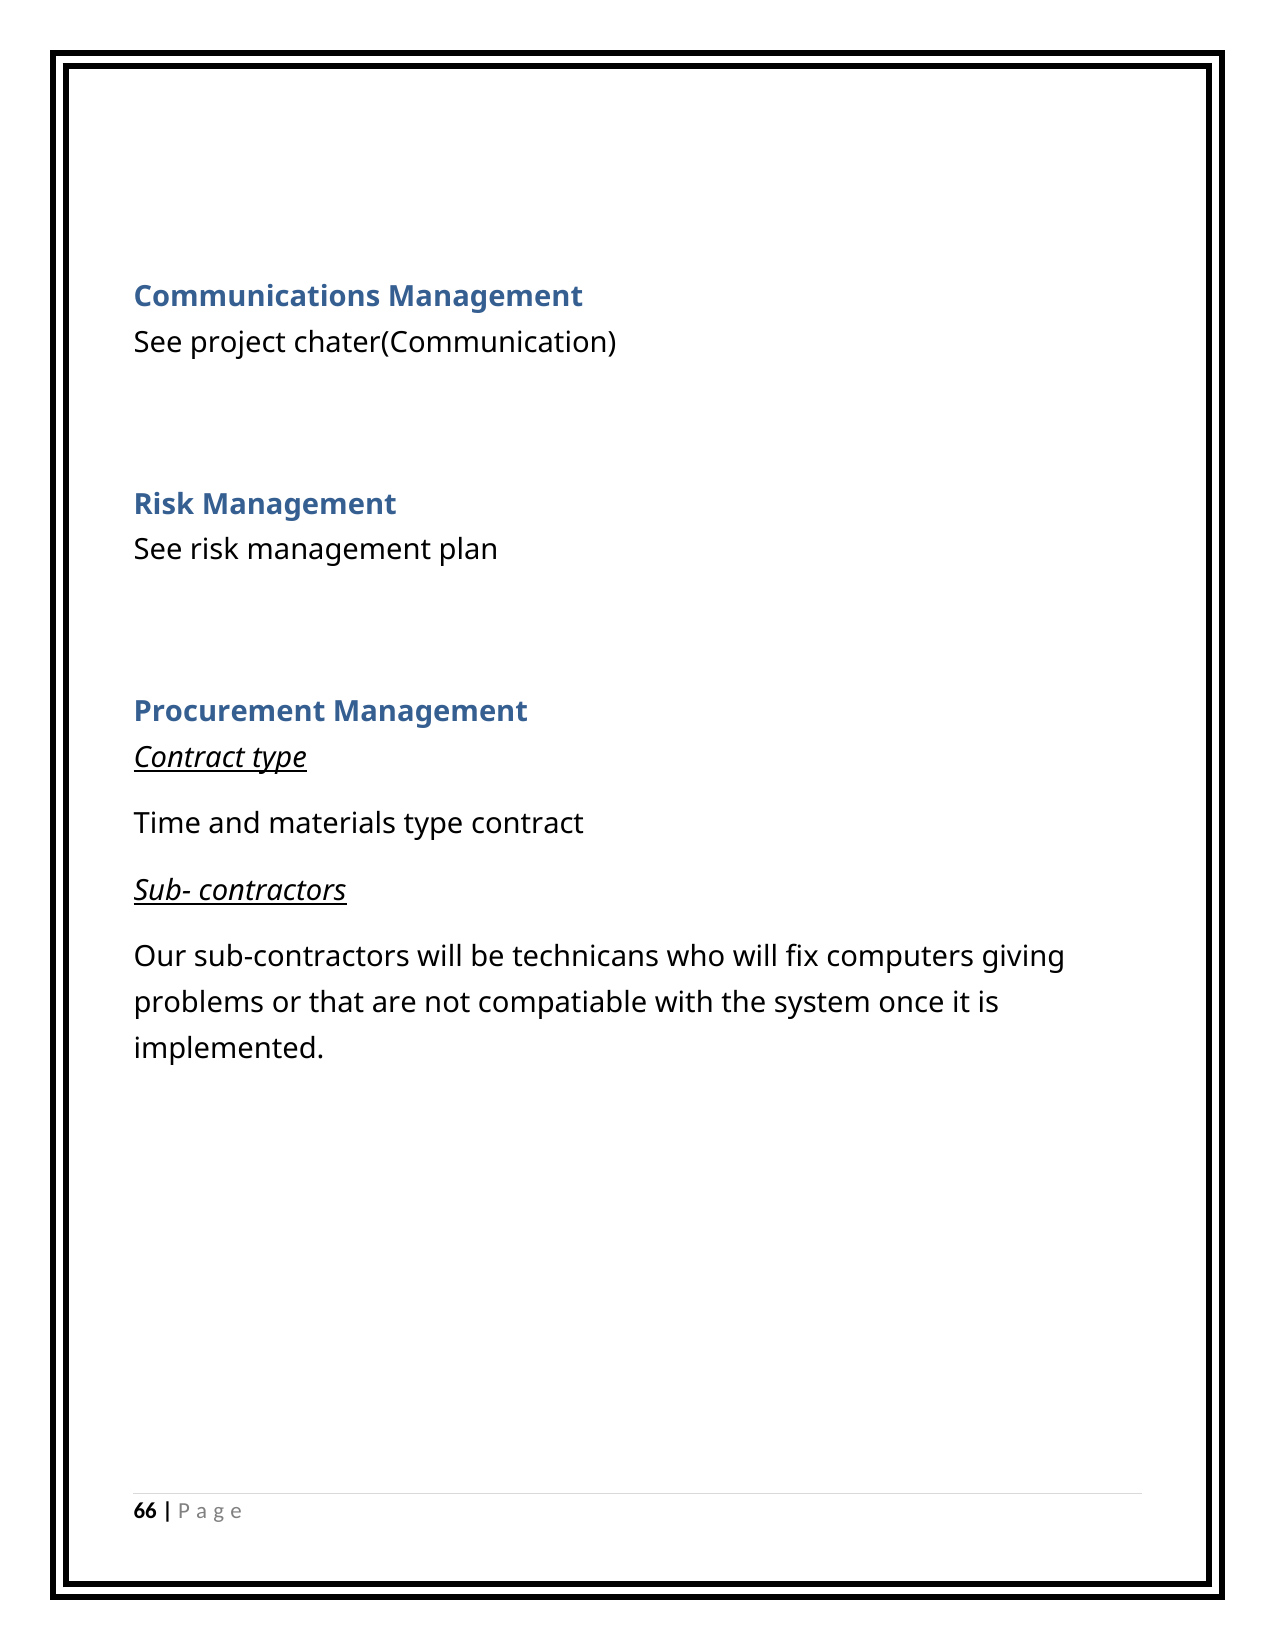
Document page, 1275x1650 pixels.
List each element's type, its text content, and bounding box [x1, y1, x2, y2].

text See risk management plan [133, 528, 1142, 568]
text Contract type [133, 736, 1142, 776]
subtitle Communications Management [133, 275, 1142, 315]
text Sub- contractors [133, 869, 1142, 909]
text Our sub-contractors will be technicans who will fix computers giving problems or that are not compatiable with the system once it is implemented. [133, 936, 1142, 1067]
subtitle Procurement Management [133, 691, 1142, 730]
subtitle Risk Management [133, 483, 1142, 523]
text See project chater(Communication) [133, 321, 1142, 361]
text Time and materials type contract [133, 803, 1142, 842]
